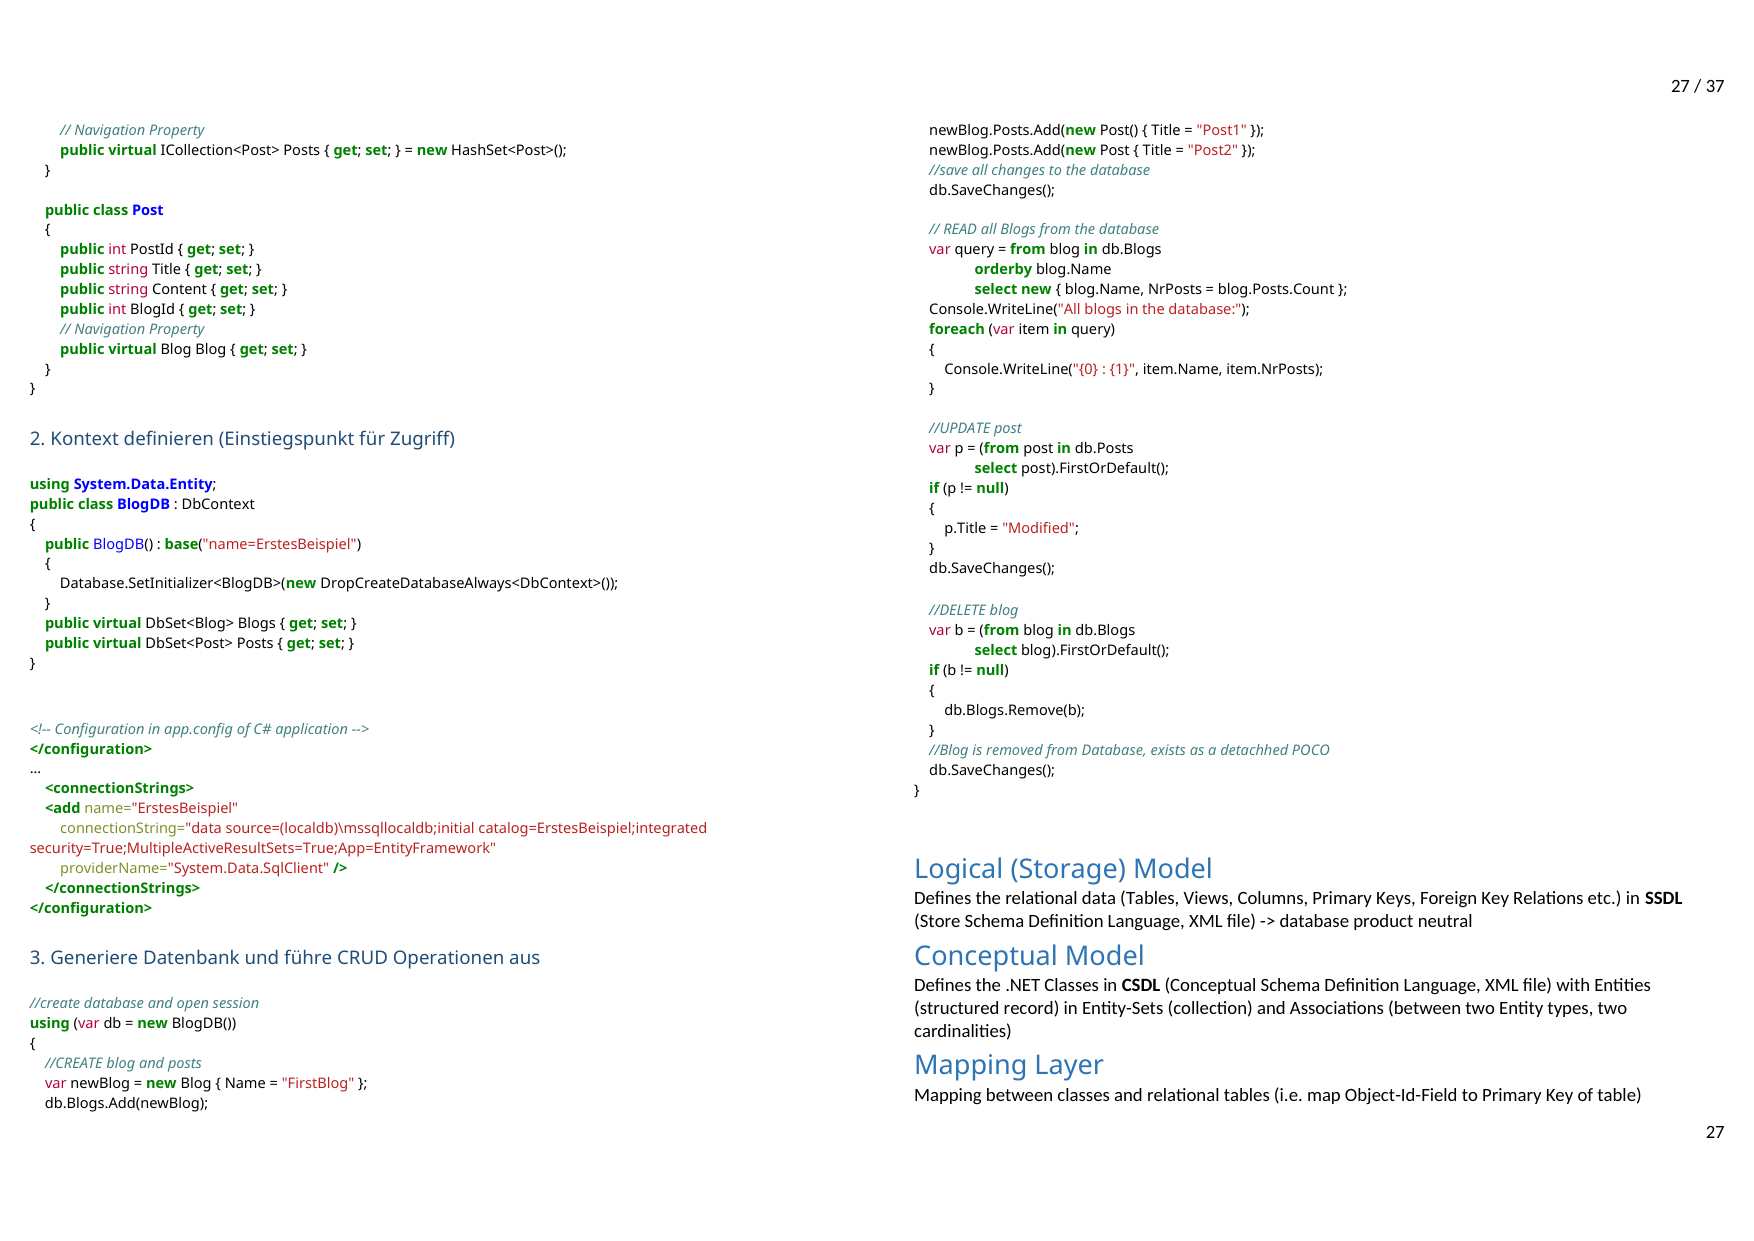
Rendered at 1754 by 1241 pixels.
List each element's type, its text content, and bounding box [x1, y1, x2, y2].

text Mapping between classes and relational tables (i.e. map Object-Id-Field to Primary Key of table) [914, 1083, 1724, 1106]
text foreach (var item in query) [914, 319, 1724, 338]
text // READ all Blogs from the database [914, 219, 1724, 239]
text select new { blog.Name, NrPosts = blog.Posts.Count }; [914, 279, 1724, 299]
text } [29, 378, 840, 398]
subtitle 3. Generiere Datenbank und führe CRUD Operationen aus [29, 944, 840, 970]
text db.Blogs.Remove(b); [914, 700, 1724, 719]
text //create database and open session [29, 993, 840, 1013]
text } [914, 719, 1724, 739]
text //DELETE blog [914, 600, 1724, 620]
text public virtual DbSet<Blog> Blogs { get; set; } [29, 613, 840, 633]
text //save all changes to the database [914, 159, 1724, 179]
text Defines the relational data (Tables, Views, Columns, Primary Keys, Foreign Key Relations etc.) in SSDL (Store Schema Definition Language, XML file) -> database product neutral [914, 886, 1724, 932]
text ... [29, 758, 840, 778]
text } [914, 378, 1724, 398]
text public class Post [29, 199, 840, 219]
subtitle 2. Kontext definieren (Einstiegspunkt für Zugriff) [29, 425, 840, 451]
text p.Title = "Modified"; [914, 518, 1724, 537]
text } [29, 358, 840, 378]
text public int BlogId { get; set; } [29, 299, 840, 319]
text db.SaveChanges(); [914, 179, 1724, 199]
text //Blog is removed from Database, exists as a detachhed POCO [914, 739, 1724, 759]
text } [29, 593, 840, 613]
text } [914, 537, 1724, 557]
text public virtual DbSet<Post> Posts { get; set; } [29, 633, 840, 653]
text // Navigation Property [29, 319, 840, 338]
text { [29, 513, 840, 533]
text </configuration> [29, 898, 840, 917]
text using (var db = new BlogDB()) [29, 1013, 840, 1033]
text } [29, 159, 840, 179]
text { [29, 553, 840, 573]
text { [29, 219, 840, 239]
text public class BlogDB : DbContext [29, 494, 840, 513]
text public int PostId { get; set; } [29, 239, 840, 259]
text using System.Data.Entity; [29, 474, 840, 494]
text db.SaveChanges(); [914, 759, 1724, 779]
text Defines the .NET Classes in CSDL (Conceptual Schema Definition Language, XML file) with Entities (structured record) in Entity-Sets (collection) and Associations (between two Entity types, two cardinalities) [914, 973, 1724, 1042]
text </configuration> [29, 738, 840, 758]
text { [914, 498, 1724, 518]
text //UPDATE post [914, 418, 1724, 438]
text connectionString="data source=(localdb)\mssqllocaldb;initial catalog=ErstesBeispiel;integrated security=True;MultipleActiveResultSets=True;App=EntityFramework" [29, 818, 840, 858]
text public virtual ICollection<Post> Posts { get; set; } = new HashSet<Post>(); [29, 139, 840, 159]
text { [914, 338, 1724, 358]
subtitle Conceptual Model [914, 936, 1724, 973]
text select post).FirstOrDefault(); [914, 458, 1724, 478]
text { [29, 1033, 840, 1053]
text var query = from blog in db.Blogs [914, 239, 1724, 259]
text </connectionStrings> [29, 878, 840, 898]
text providerName="System.Data.SqlClient" /> [29, 858, 840, 878]
text if (b != null) [914, 660, 1724, 680]
text } [29, 653, 840, 673]
text { [914, 680, 1724, 700]
text select blog).FirstOrDefault(); [914, 640, 1724, 660]
subtitle Logical (Storage) Model [914, 849, 1724, 886]
text public string Content { get; set; } [29, 279, 840, 299]
text var newBlog = new Blog { Name = "FirstBlog" }; [29, 1073, 840, 1092]
text var p = (from post in db.Posts [914, 438, 1724, 458]
text db.SaveChanges(); [914, 557, 1724, 577]
text Console.WriteLine("All blogs in the database:"); [914, 299, 1724, 319]
text public string Title { get; set; } [29, 259, 840, 279]
text newBlog.Posts.Add(new Post { Title = "Post2" }); [914, 139, 1724, 159]
text <add name="ErstesBeispiel" [29, 798, 840, 818]
text public BlogDB() : base("name=ErstesBeispiel") [29, 533, 840, 553]
text } [914, 779, 1724, 799]
text Database.SetInitializer<BlogDB>(new DropCreateDatabaseAlways<DbContext>()); [29, 573, 840, 593]
text // Navigation Property [29, 120, 840, 139]
text <connectionStrings> [29, 778, 840, 798]
text newBlog.Posts.Add(new Post() { Title = "Post1" }); [914, 120, 1724, 139]
text public virtual Blog Blog { get; set; } [29, 338, 840, 358]
text //CREATE blog and posts [29, 1053, 840, 1073]
text if (p != null) [914, 478, 1724, 498]
text orderby blog.Name [914, 259, 1724, 279]
text <!-- Configuration in app.config of C# application --> [29, 718, 840, 738]
subtitle Mapping Layer [914, 1046, 1724, 1083]
text db.Blogs.Add(newBlog); [29, 1092, 840, 1112]
text var b = (from blog in db.Blogs [914, 620, 1724, 640]
text Console.WriteLine("{0} : {1}", item.Name, item.NrPosts); [914, 358, 1724, 378]
